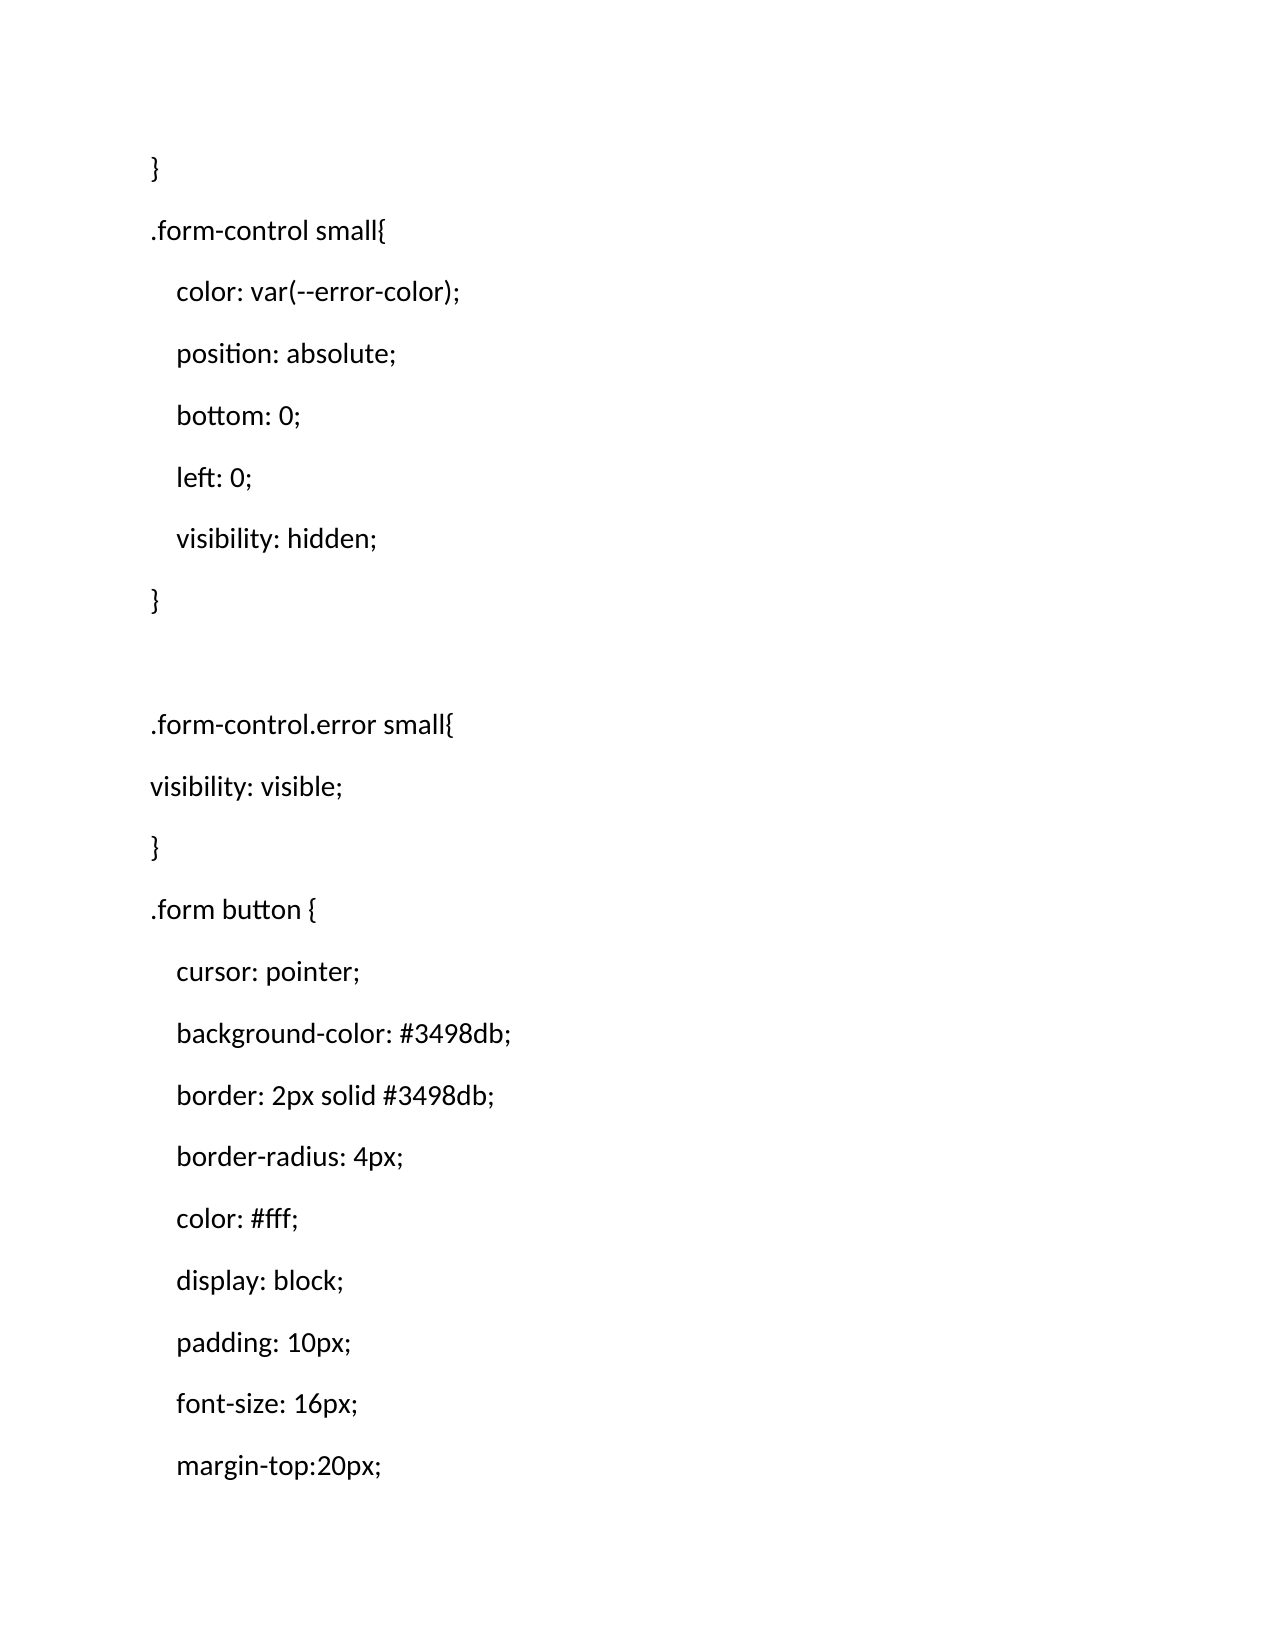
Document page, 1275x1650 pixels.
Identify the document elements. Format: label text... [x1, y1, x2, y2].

text } [150, 150, 1125, 186]
text border-radius: 4px; [150, 1138, 1125, 1174]
text } [150, 829, 1125, 865]
text position: absolute; [150, 335, 1125, 371]
text background-color: #3498db; [150, 1015, 1125, 1050]
text .form-control.error small{ [150, 706, 1125, 742]
text color: #fff; [150, 1200, 1125, 1236]
text cursor: pointer; [150, 953, 1125, 989]
text display: block; [150, 1262, 1125, 1297]
text padding: 10px; [150, 1324, 1125, 1359]
text font-size: 16px; [150, 1385, 1125, 1421]
text margin-top:20px; [150, 1447, 1125, 1483]
text bottom: 0; [150, 397, 1125, 433]
text visibility: visible; [150, 768, 1125, 803]
text } [150, 582, 1125, 618]
text visibility: hidden; [150, 521, 1125, 556]
text color: var(--error-color); [150, 273, 1125, 309]
text .form button { [150, 891, 1125, 927]
text .form-control small{ [150, 212, 1125, 247]
text left: 0; [150, 459, 1125, 494]
text border: 2px solid #3498db; [150, 1077, 1125, 1112]
